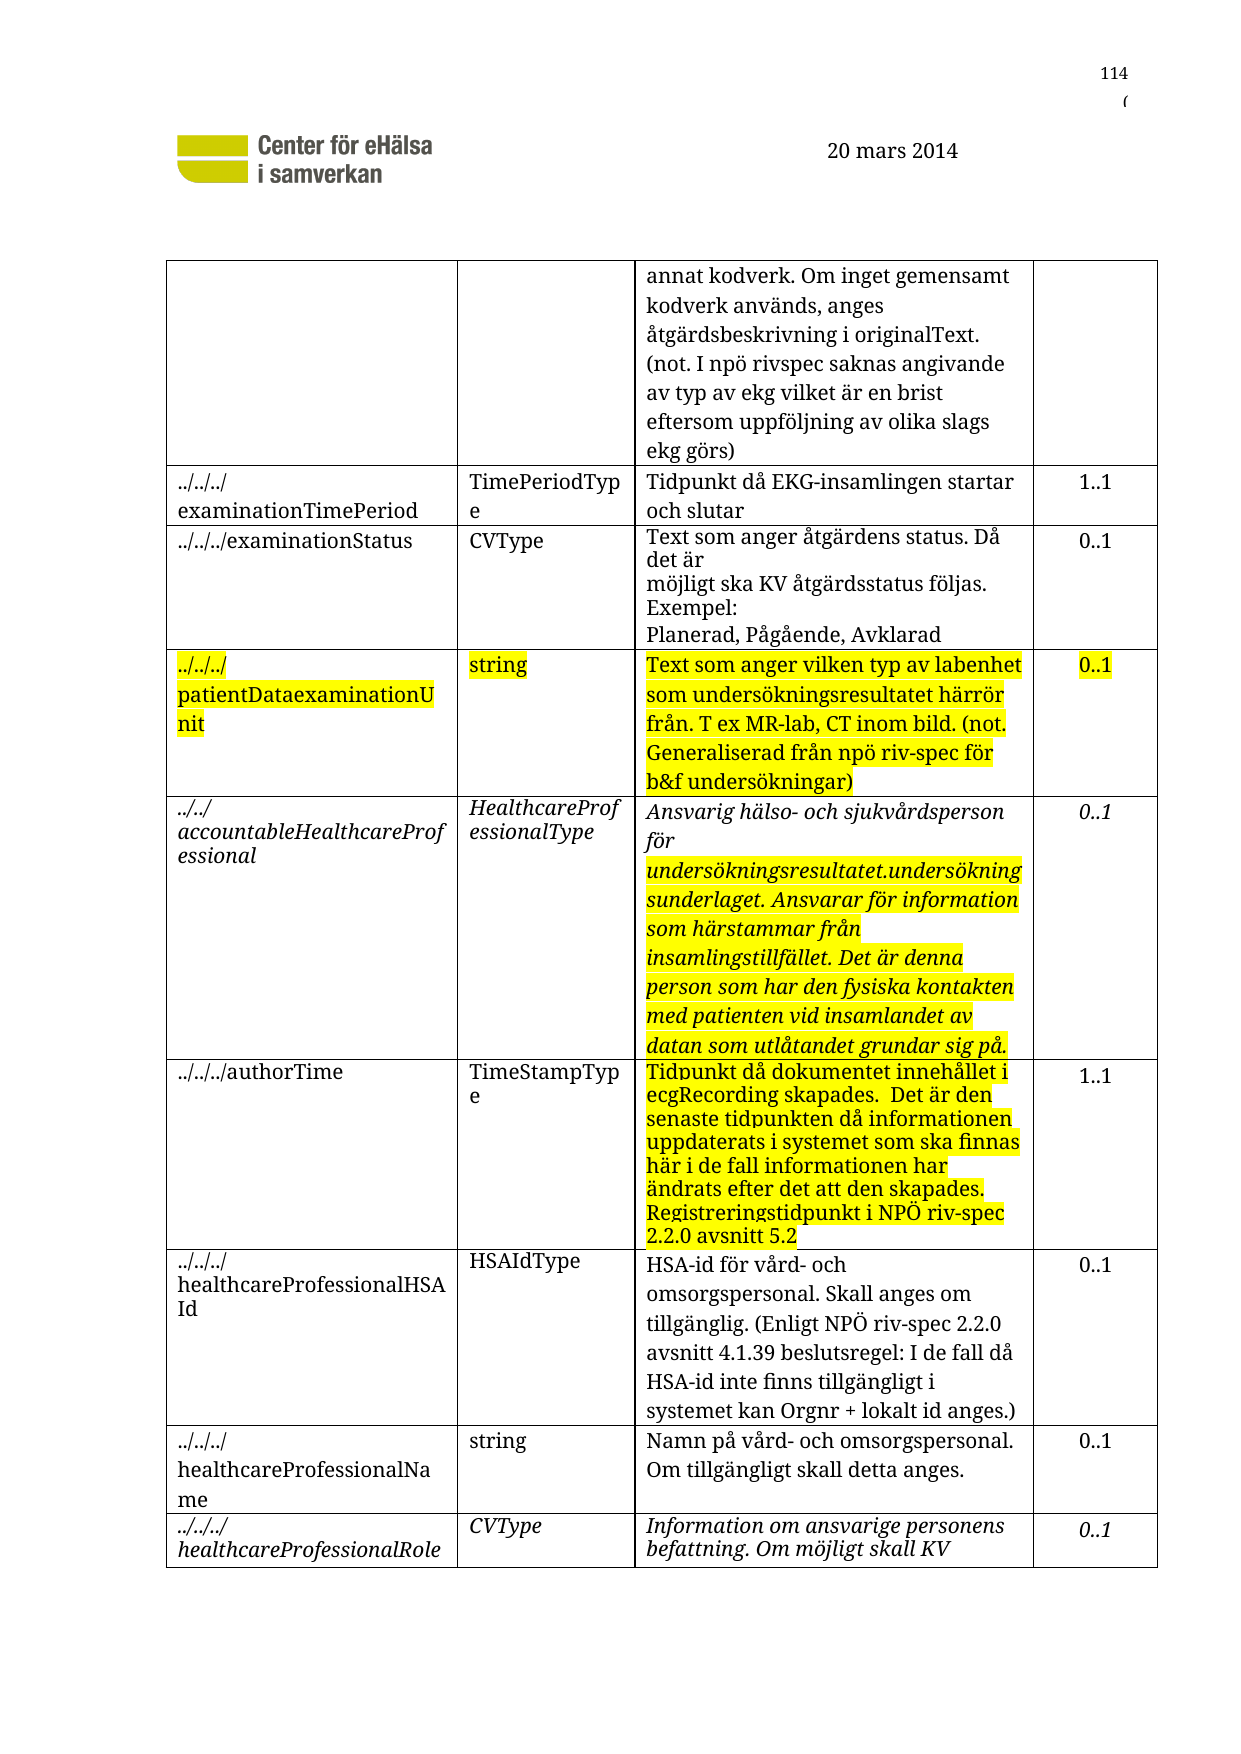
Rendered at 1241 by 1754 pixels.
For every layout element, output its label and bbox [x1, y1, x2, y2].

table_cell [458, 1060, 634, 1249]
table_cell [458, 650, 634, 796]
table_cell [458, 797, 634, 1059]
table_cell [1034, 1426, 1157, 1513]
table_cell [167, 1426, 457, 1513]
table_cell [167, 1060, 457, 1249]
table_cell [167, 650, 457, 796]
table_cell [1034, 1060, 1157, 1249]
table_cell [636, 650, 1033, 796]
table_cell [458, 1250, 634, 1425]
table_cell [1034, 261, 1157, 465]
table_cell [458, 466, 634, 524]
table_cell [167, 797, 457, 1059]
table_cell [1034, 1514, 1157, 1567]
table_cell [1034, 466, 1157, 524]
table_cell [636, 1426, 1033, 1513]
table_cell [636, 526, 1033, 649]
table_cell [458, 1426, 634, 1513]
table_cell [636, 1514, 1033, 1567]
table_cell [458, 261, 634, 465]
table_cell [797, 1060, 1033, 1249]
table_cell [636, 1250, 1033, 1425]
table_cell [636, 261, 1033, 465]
picture [177, 135, 432, 183]
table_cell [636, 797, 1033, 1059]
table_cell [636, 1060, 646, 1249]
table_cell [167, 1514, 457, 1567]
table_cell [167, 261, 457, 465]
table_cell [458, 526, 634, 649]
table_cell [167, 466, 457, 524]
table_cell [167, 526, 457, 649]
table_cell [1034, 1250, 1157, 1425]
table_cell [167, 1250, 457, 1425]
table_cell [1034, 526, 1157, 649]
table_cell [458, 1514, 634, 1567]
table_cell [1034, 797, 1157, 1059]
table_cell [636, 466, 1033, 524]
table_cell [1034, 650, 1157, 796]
